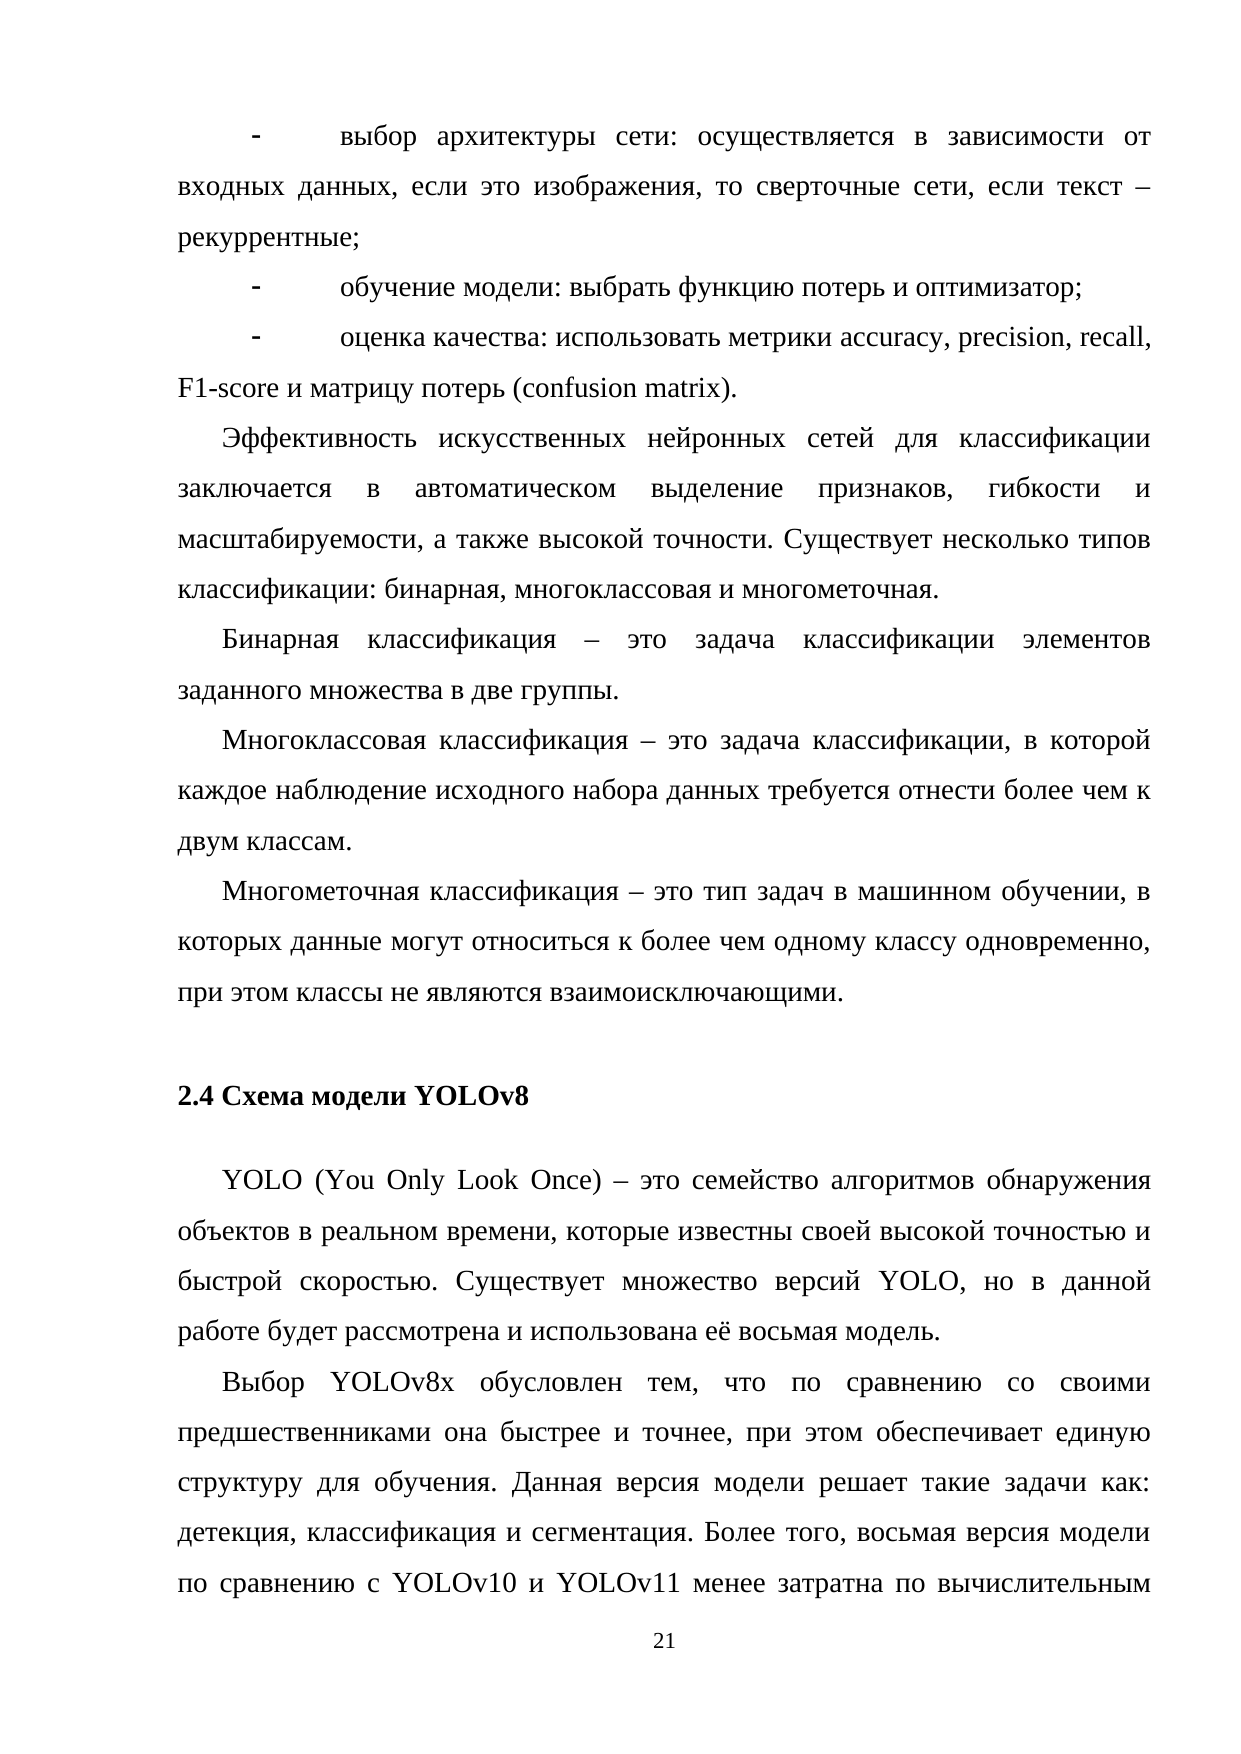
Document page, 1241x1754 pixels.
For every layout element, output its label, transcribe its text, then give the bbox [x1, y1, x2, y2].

list выбор архитектуры сети: осуществляется в зависимости от входных данных, если это изображения, то сверточные сети, если текст – рекуррентные; [177, 118, 1152, 252]
text YOLO (You Only Look Once) – это семейство алгоритмов обнаружения объектов в реальном времени, которые известны своей высокой точностью и быстрой скоростью. Существует множество версий YOLO, но в данной работе будет рассмотрена и использована её восьмая модель. [177, 1162, 1152, 1347]
subtitle 2.4 Схема модели YOLOv8 [177, 1078, 1152, 1112]
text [177, 1364, 1152, 1598]
text Многоклассовая классификация – это задача классификации, в которой каждое наблюдение исходного набора данных требуется отнести более чем к двум классам. [177, 722, 1152, 856]
text Бинарная классификация – это задача классификации элементов заданного множества в две группы. [177, 622, 1152, 705]
text Многометочная классификация – это тип задач в машинном обучении, в которых данные могут относиться к более чем одному классу одновременно, при этом классы не являются взаимоисключающими. [177, 873, 1152, 1007]
list оценка качества: использовать метрики accuracy, precision, recall, F1-score и матрицу потерь (confusion matrix). [177, 319, 1152, 403]
list обучение модели: выбрать функцию потерь и оптимизатор; [177, 269, 1152, 303]
list Эффективность искусственных нейронных сетей для классификации заключается в автоматическом выделение признаков, гибкости и масштабируемости, а также высокой точности. Существует несколько типов классификации: бинарная, многоклассовая и многометочная. [177, 420, 1152, 605]
